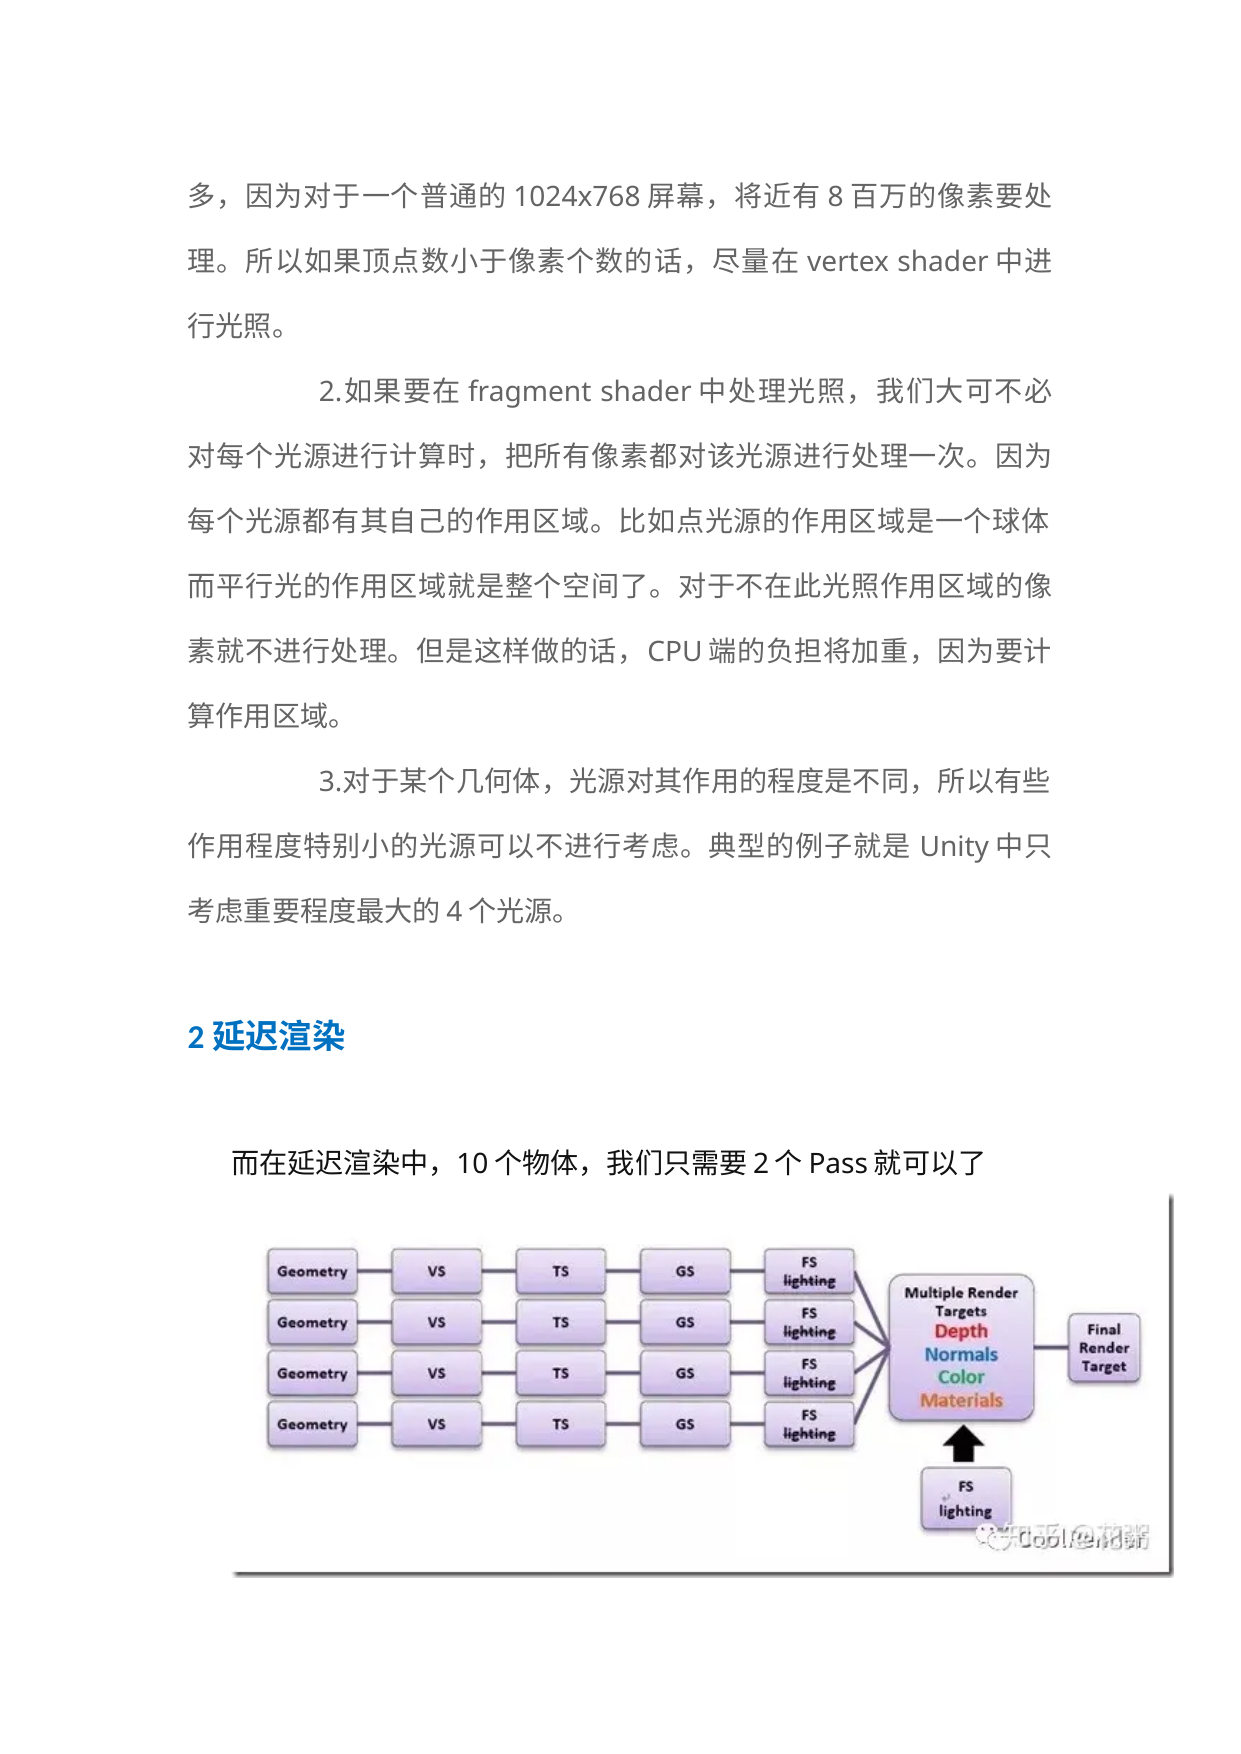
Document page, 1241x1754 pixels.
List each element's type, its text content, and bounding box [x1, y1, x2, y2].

text 2.如果要在fragment shader中处理光照，我们大可不必对每个光源进行计算时，把所有像素都对该光源进行处理一次。因为每个光源都有其自己的作用区域。比如点光源的作用区域是一个球体，而平行光的作用区域就是整个空间了。对于不在此光照作用区域的像素就不进行处理。但是这样做的话，CPU端的负担将加重，因为要计算作用区域。 [187, 357, 1053, 747]
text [187, 162, 1053, 357]
text 而在延迟渲染中，10个物体，我们只需要2个Pass就可以了 [187, 1128, 1053, 1193]
subtitle 2 延迟渲染 [187, 1002, 1053, 1067]
picture [231, 1193, 1174, 1578]
text 3.对于某个几何体，光源对其作用的程度是不同，所以有些作用程度特别小的光源可以不进行考虑。典型的例子就是Unity中只考虑重要程度最大的4个光源。 [187, 747, 1053, 942]
